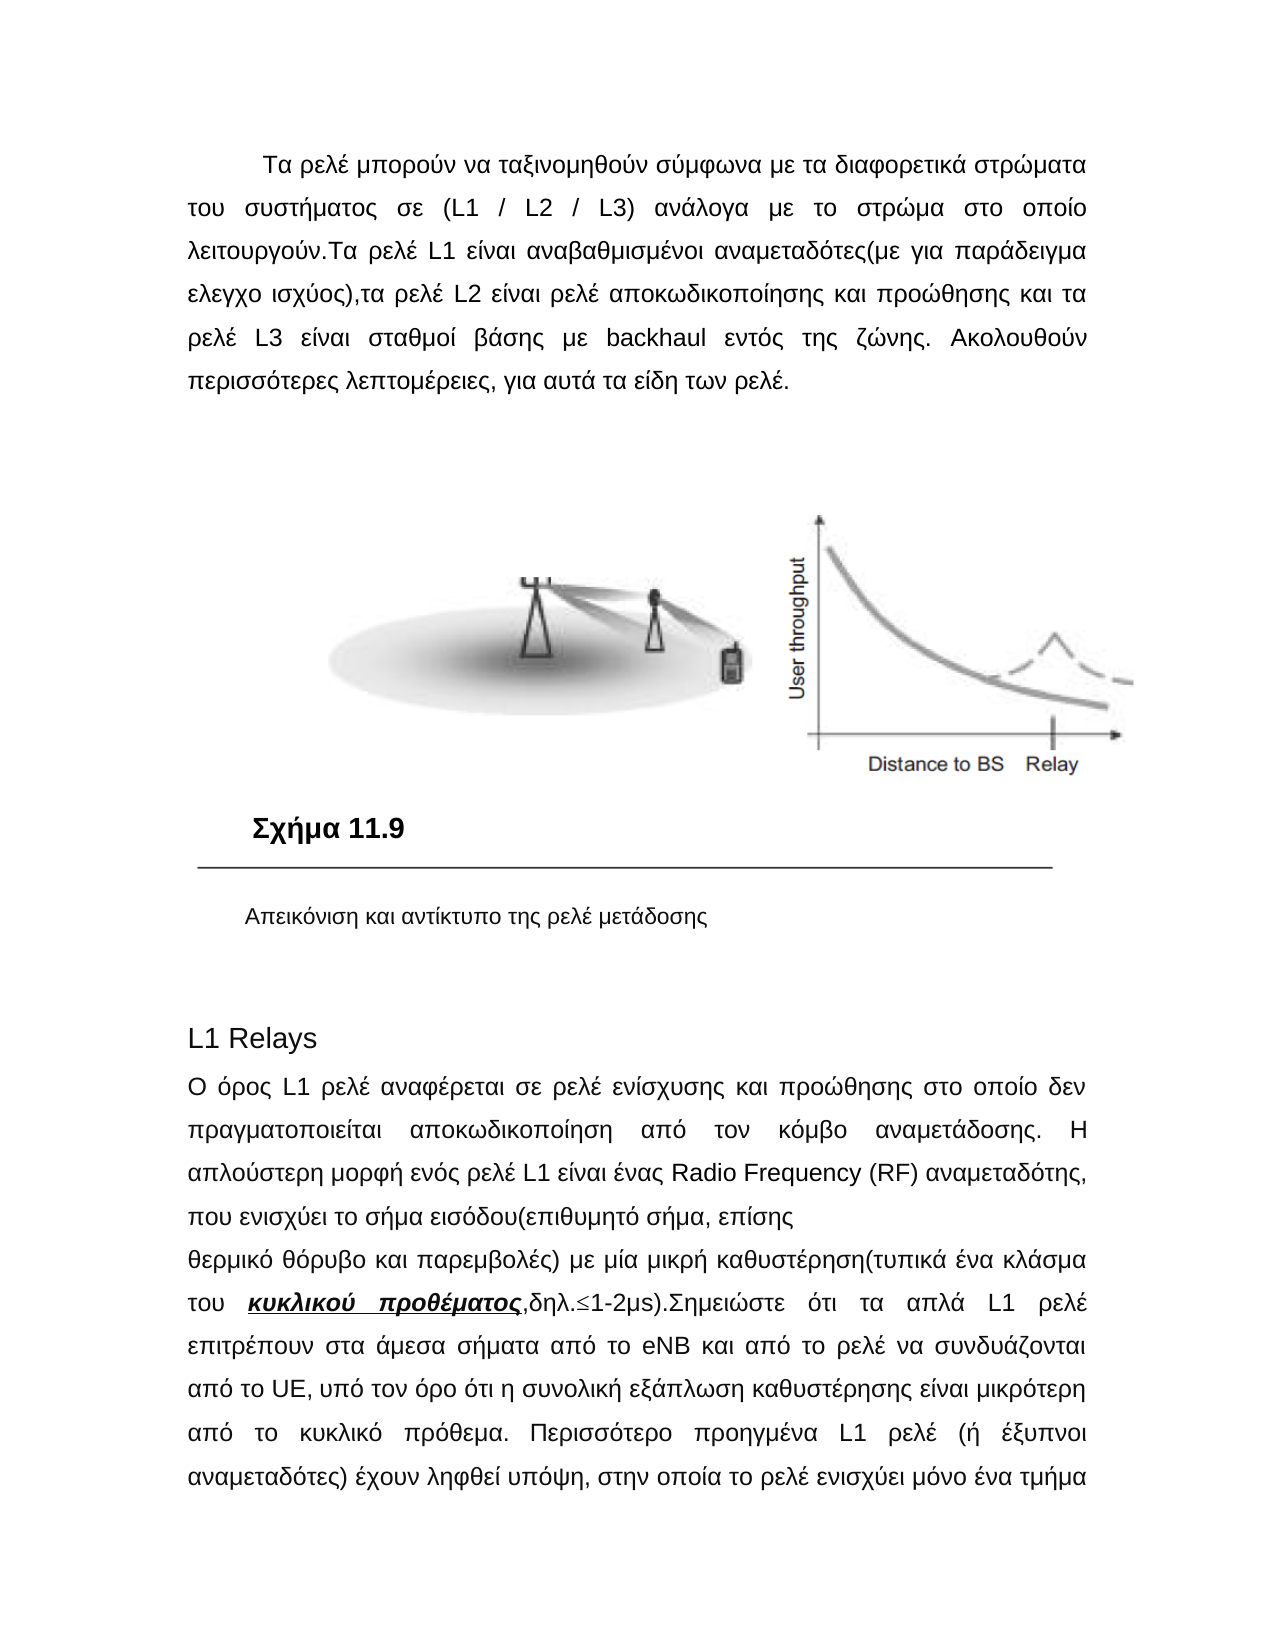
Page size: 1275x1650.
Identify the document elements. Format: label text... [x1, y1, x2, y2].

text Σχήμα 11.9 [187, 811, 1087, 844]
text Τα ρελέ μπορούν να ταξινομηθούν σύμφωνα με τα διαφορετικά στρώματα του συστήματος σε (L1 / L2 / L3) ανάλογα με το στρώμα στο οποίο λειτουργούν.Τα ρελέ L1 είναι αναβαθμισμένοι αναμεταδότες(με για παράδειγμα ελεγχο ισχύος),τα ρελέ L2 είναι ρελέ αποκωδικοποίησης και προώθησης και τα ρελέ L3 είναι σταθμοί βάσης με backhaul εντός της ζώνης. Ακολουθούν περισσότερες λεπτομέρειες, για αυτά τα είδη των ρελέ. [187, 150, 1087, 395]
text L1 Relays [187, 1021, 1087, 1055]
picture [262, 452, 1156, 797]
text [187, 1245, 1087, 1491]
text Απεικόνιση και αντίκτυπο της ρελέ μετάδοσης [187, 903, 1087, 929]
text Ο όρος L1 ρελέ αναφέρεται σε ρελέ ενίσχυσης και προώθησης στο οποίο δεν πραγματοποιείται αποκωδικοποίηση από τον κόμβο αναμετάδοσης. Η απλούστερη μορφή ενός ρελέ L1 είναι ένας Radio Frequency (RF) αναμεταδότης, που ενισχύει το σήμα εισόδου(επιθυμητό σήμα, επίσης [187, 1072, 1087, 1231]
